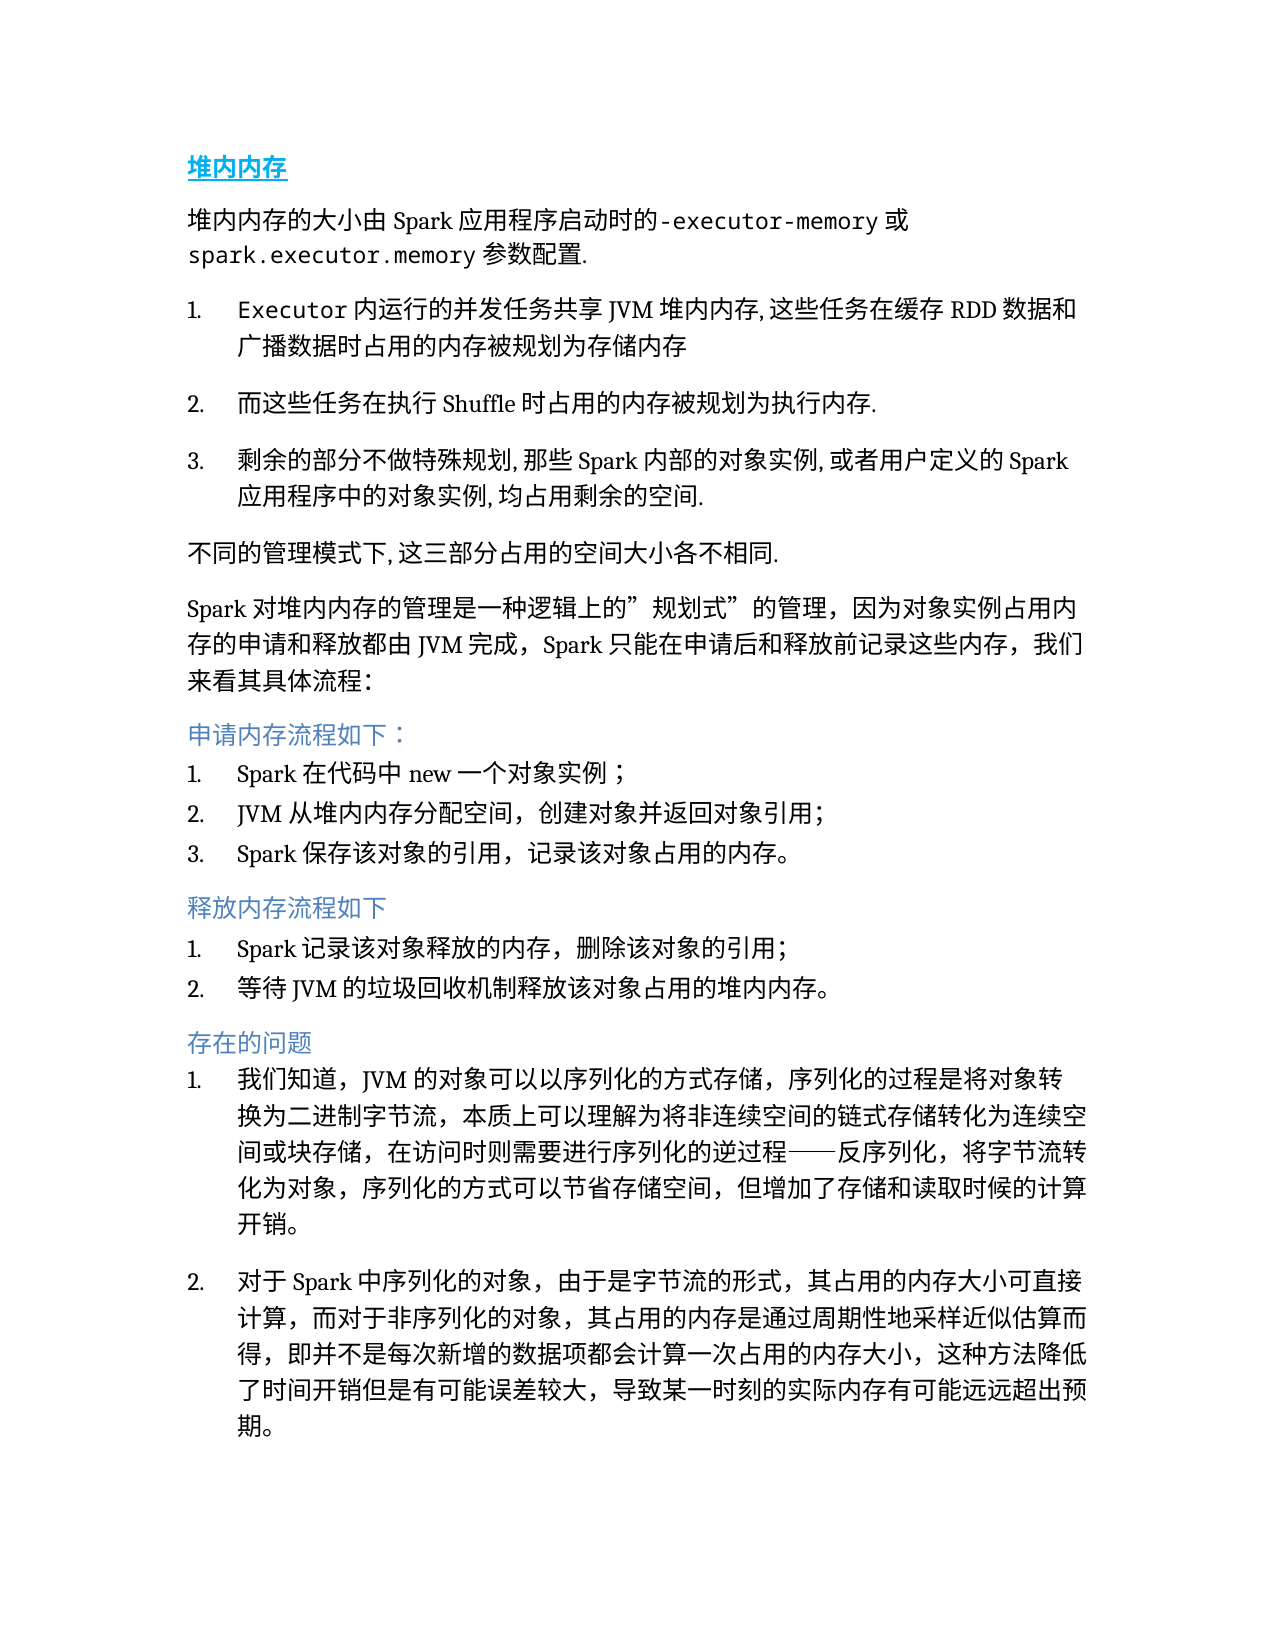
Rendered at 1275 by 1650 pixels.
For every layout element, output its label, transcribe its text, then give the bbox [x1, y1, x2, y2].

list 我们知道，JVM 的对象可以以序列化的方式存储，序列化的过程是将对象转换为二进制字节流，本质上可以理解为将非连续空间的链式存储转化为连续空间或块存储，在访问时则需要进行序列化的逆过程——反序列化，将字节流转化为对象，序列化的方式可以节省存储空间，但增加了存储和读取时候的计算开销。 [187, 1060, 1087, 1241]
list Executor 内运行的并发任务共享 JVM 堆内内存, 这些任务在缓存 RDD 数据和广播数据时占用的内存被规划为存储内存 [187, 290, 1087, 362]
text 不同的管理模式下, 这三部分占用的空间大小各不相同. [187, 533, 1087, 570]
list JVM 从堆内内存分配空间，创建对象并返回对象引用； [187, 794, 1087, 830]
subtitle 申请内存流程如下： [187, 718, 1087, 752]
list Spark 保存该对象的引用，记录该对象占用的内存。 [187, 834, 1087, 870]
list 剩余的部分不做特殊规划, 那些 Spark 内部的对象实例, 或者用户定义的 Spark 应用程序中的对象实例, 均占用剩余的空间. [187, 440, 1087, 513]
list Spark 在代码中 new 一个对象实例； [187, 756, 1087, 790]
subtitle 堆内内存 [187, 150, 1087, 184]
list 而这些任务在执行 Shuffle 时占用的内存被规划为执行内存. [187, 383, 1087, 419]
list 对于 Spark 中序列化的对象，由于是字节流的形式，其占用的内存大小可直接计算，而对于非序列化的对象，其占用的内存是通过周期性地采样近似估算而得，即并不是每次新增的数据项都会计算一次占用的内存大小，这种方法降低了时间开销但是有可能误差较大，导致某一时刻的实际内存有可能远远超出预期。 [187, 1262, 1087, 1443]
text Spark 对堆内内存的管理是一种逻辑上的”规划式”的管理，因为对象实例占用内存的申请和释放都由 JVM 完成，Spark 只能在申请后和释放前记录这些内存，我们来看其具体流程： [187, 588, 1087, 697]
subtitle 存在的问题 [187, 1026, 1087, 1060]
list 等待JVM的垃圾回收机制释放该对象占用的堆内内存。 [187, 968, 1087, 1005]
subtitle 释放内存流程如下 [187, 891, 1087, 925]
list Spark记录该对象释放的内存，删除该对象的引用； [187, 928, 1087, 965]
text 堆内内存的大小由 Spark 应用程序启动时的-executor-memory 或 spark.executor.memory 参数配置. [187, 203, 1087, 271]
